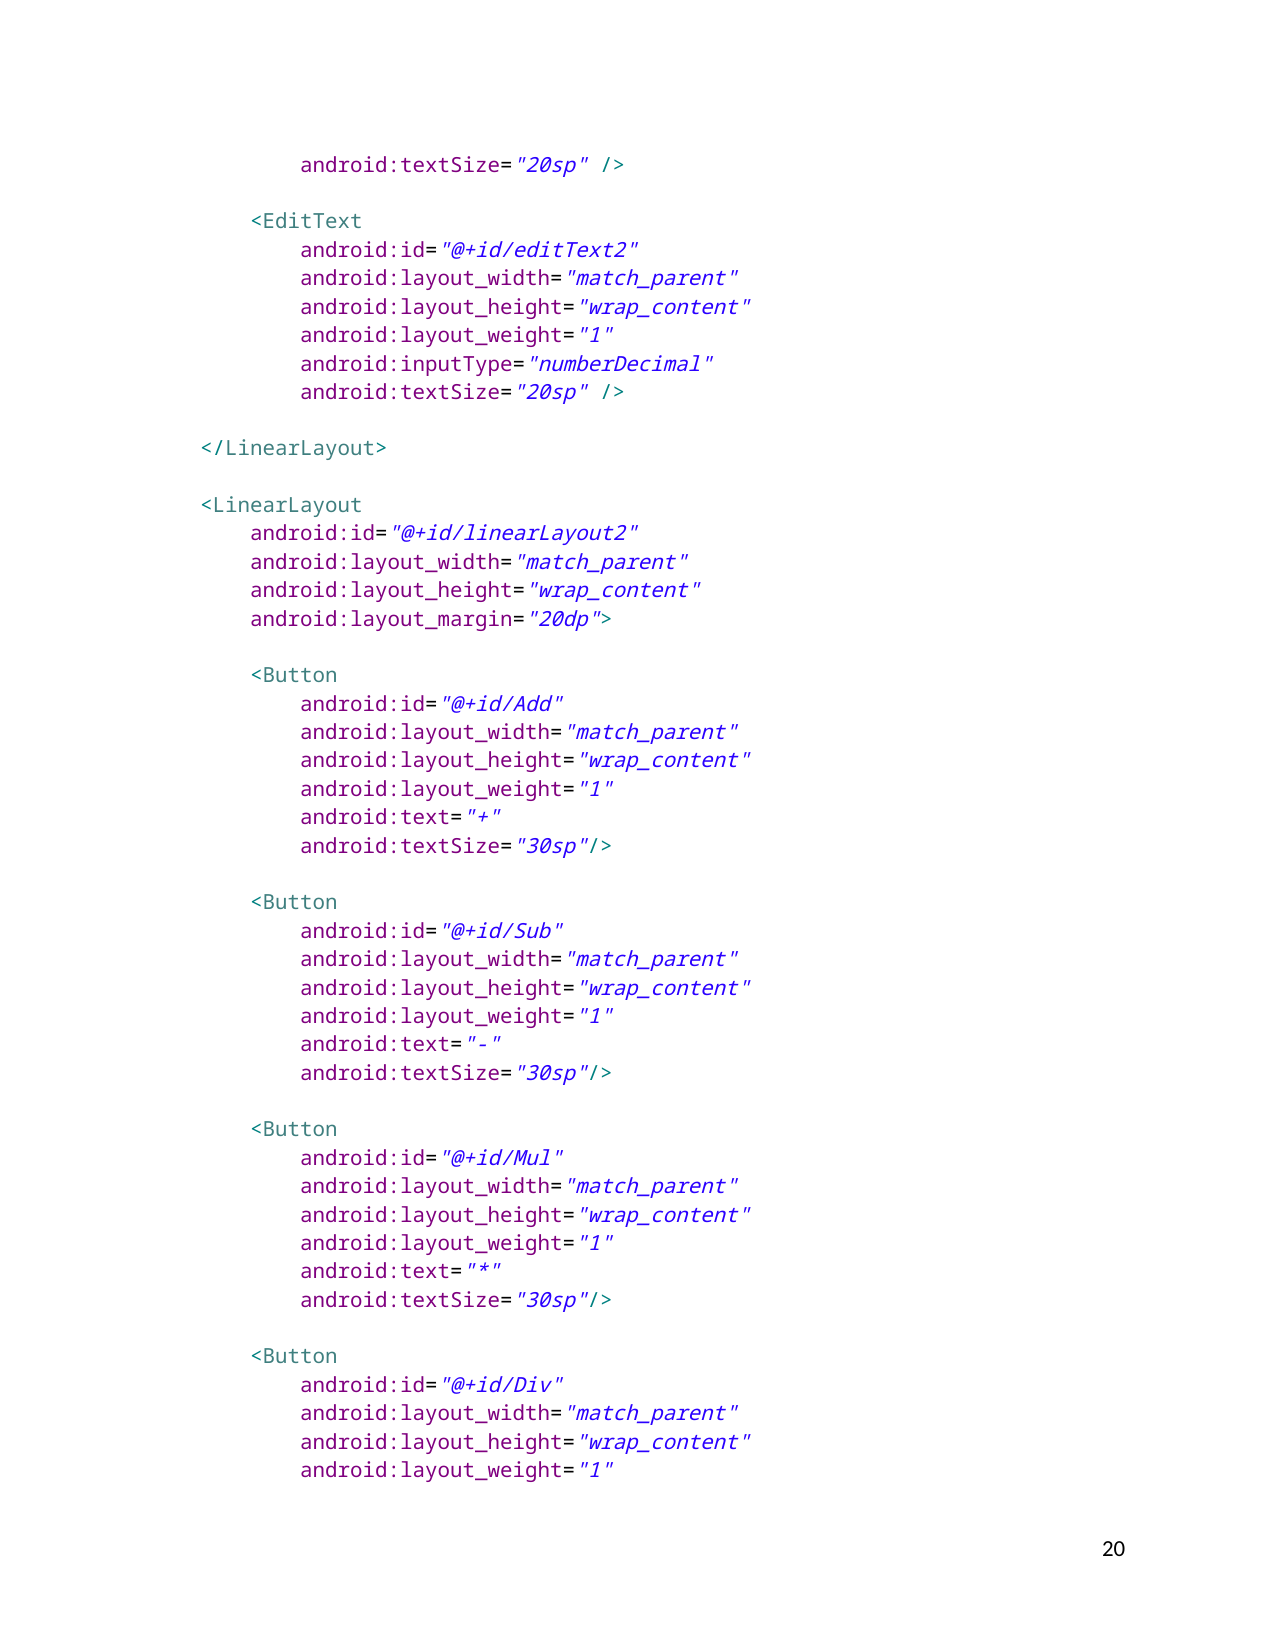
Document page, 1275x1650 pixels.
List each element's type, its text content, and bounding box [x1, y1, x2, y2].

text android:id="@+id/Add" [150, 689, 1125, 717]
text android:layout_height="wrap_content" [150, 746, 1125, 774]
text android:layout_width="match_parent" [150, 717, 1125, 746]
text <Button [150, 887, 1125, 916]
text </LinearLayout> [150, 433, 1125, 462]
text android:textSize="30sp"/> [150, 1285, 1125, 1313]
text android:id="@+id/Mul" [150, 1143, 1125, 1171]
text android:layout_weight="1" [150, 1228, 1125, 1257]
text android:text="*" [150, 1257, 1125, 1285]
text android:layout_height="wrap_content" [150, 575, 1125, 604]
text android:text="-" [150, 1029, 1125, 1058]
text android:textSize="20sp" /> [150, 377, 1125, 406]
text android:layout_weight="1" [150, 774, 1125, 802]
text android:layout_weight="1" [150, 320, 1125, 349]
text android:layout_margin="20dp"> [150, 604, 1125, 632]
text android:layout_width="match_parent" [150, 547, 1125, 575]
text android:layout_width="match_parent" [150, 263, 1125, 292]
text android:id="@+id/Div" [150, 1370, 1125, 1398]
text android:id="@+id/Sub" [150, 916, 1125, 944]
text <Button [150, 660, 1125, 689]
text android:layout_weight="1" [150, 1001, 1125, 1029]
text android:layout_weight="1" [150, 1455, 1125, 1484]
text <LinearLayout [150, 490, 1125, 518]
text android:text="+" [150, 802, 1125, 831]
text android:textSize="30sp"/> [150, 1058, 1125, 1086]
text <Button [150, 1114, 1125, 1143]
text android:layout_width="match_parent" [150, 1398, 1125, 1427]
text android:inputType="numberDecimal" [150, 349, 1125, 377]
text android:id="@+id/linearLayout2" [150, 518, 1125, 547]
text <Button [150, 1341, 1125, 1370]
text android:id="@+id/editText2" [150, 235, 1125, 263]
text android:layout_height="wrap_content" [150, 1200, 1125, 1228]
text android:layout_height="wrap_content" [150, 1427, 1125, 1455]
text android:layout_width="match_parent" [150, 1171, 1125, 1200]
text <EditText [150, 206, 1125, 235]
text android:textSize="30sp"/> [150, 831, 1125, 859]
text android:layout_height="wrap_content" [150, 292, 1125, 320]
text android:layout_width="match_parent" [150, 944, 1125, 973]
text android:textSize="20sp" /> [150, 150, 1125, 178]
text android:layout_height="wrap_content" [150, 973, 1125, 1001]
